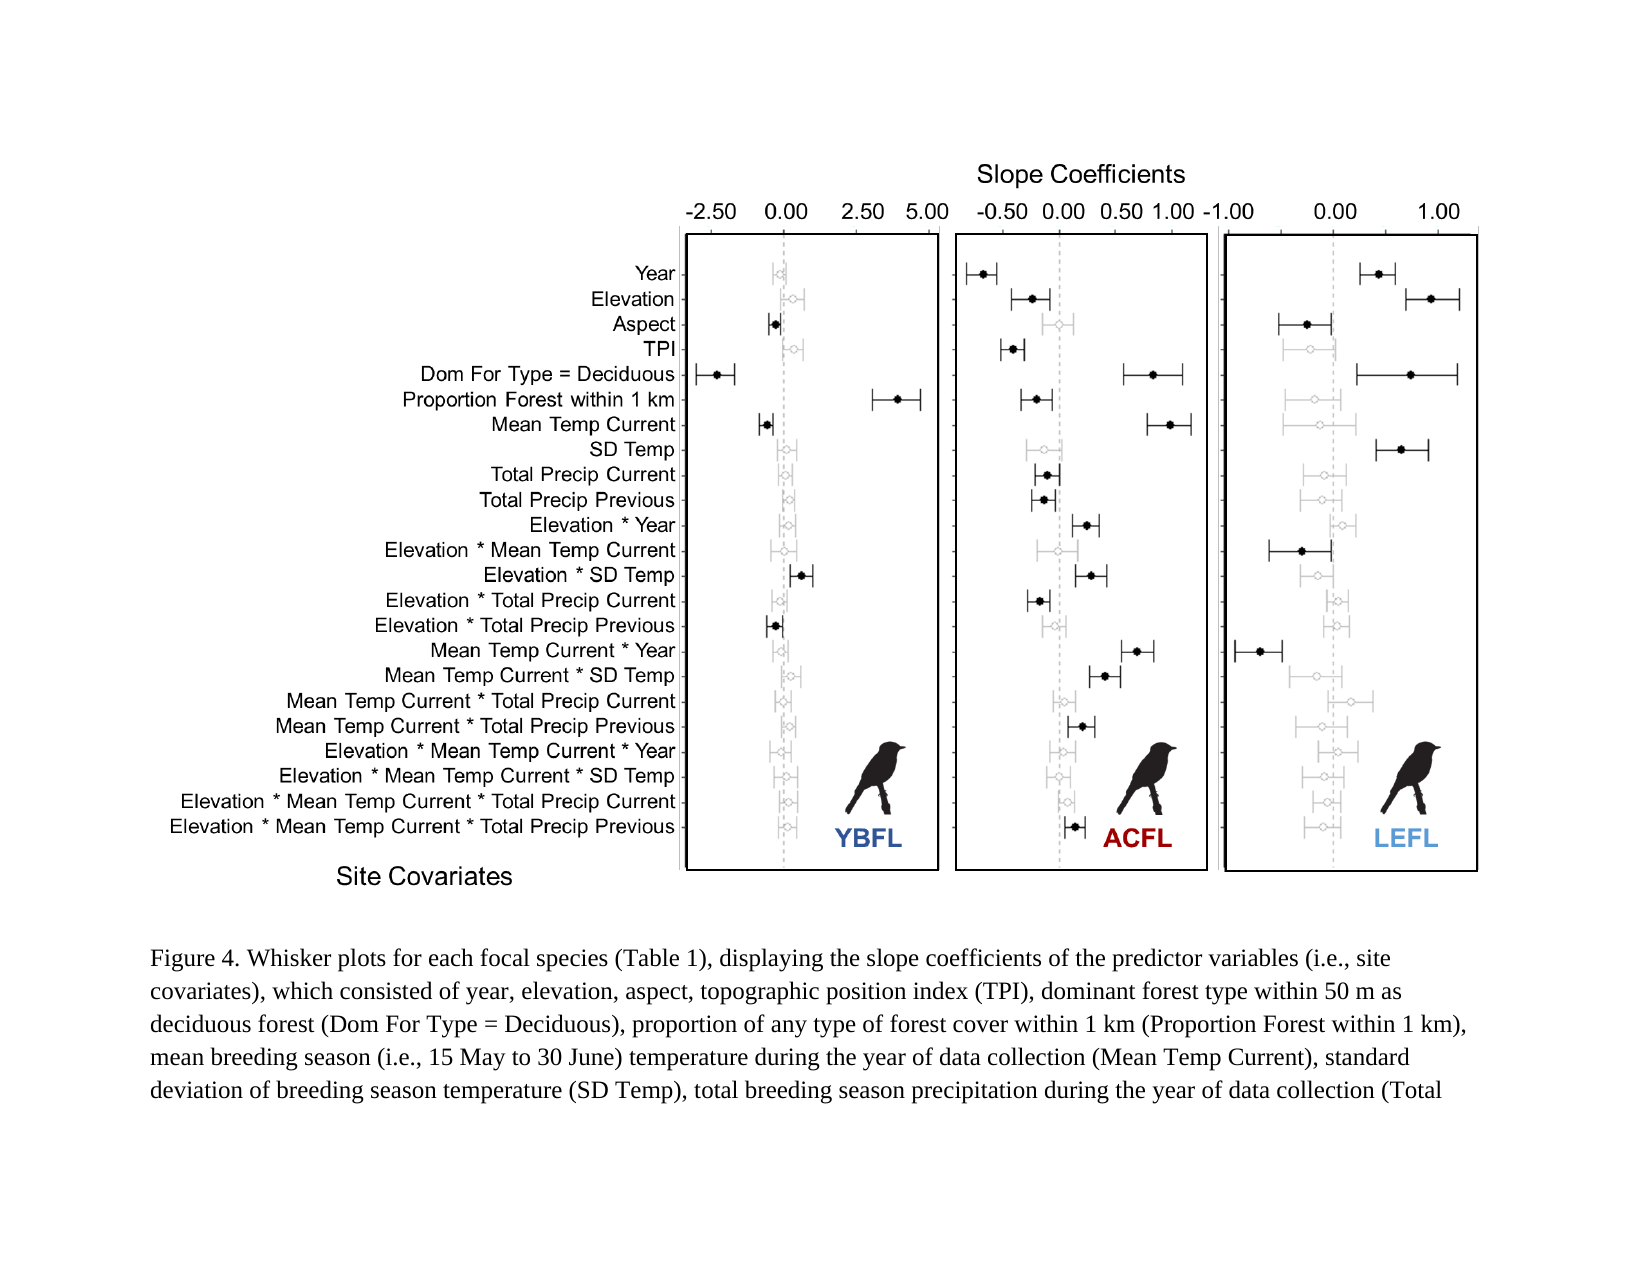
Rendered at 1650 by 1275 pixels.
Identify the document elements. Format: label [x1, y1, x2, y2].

picture [150, 150, 1500, 907]
text [150, 943, 1500, 1104]
